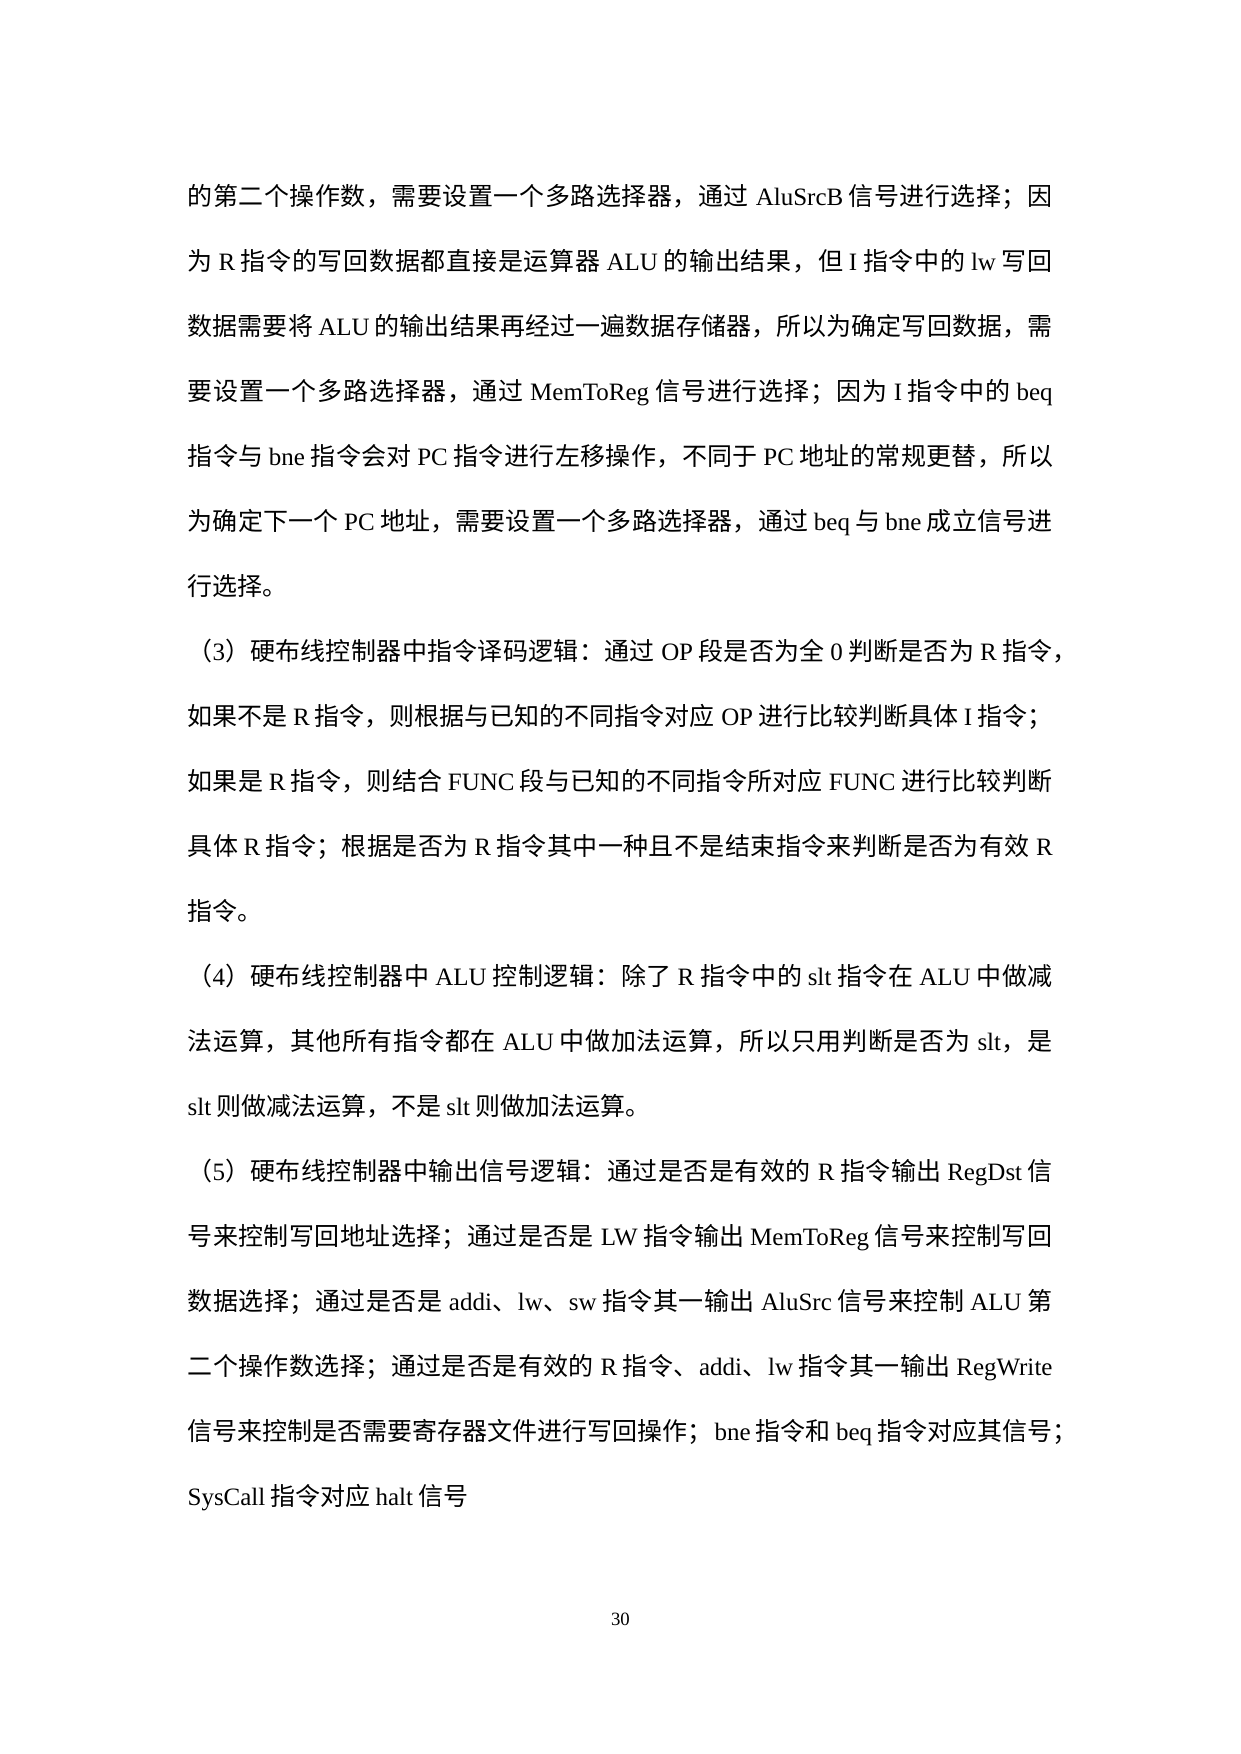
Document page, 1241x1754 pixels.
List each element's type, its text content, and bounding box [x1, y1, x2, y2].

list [187, 162, 1053, 617]
list 硬布线控制器中输出信号逻辑：通过是否是有效的R指令输出RegDst信号来控制写回地址选择；通过是否是LW指令输出MemToReg信号来控制写回数据选择；通过是否是addi、lw、sw指令其一输出AluSrc信号来控制ALU第二个操作数选择；通过是否是有效的R指令、addi、lw指令其一输出RegWrite信号来控制是否需要寄存器文件进行写回操作；bne指令和beq指令对应其信号；SysCall指令对应halt信号 [187, 1137, 1053, 1527]
list 硬布线控制器中指令译码逻辑：通过OP段是否为全0判断是否为R指令，如果不是R指令，则根据与已知的不同指令对应OP进行比较判断具体I指令；如果是R指令，则结合FUNC段与已知的不同指令所对应FUNC进行比较判断具体R指令；根据是否为R指令其中一种且不是结束指令来判断是否为有效R指令。 [187, 617, 1053, 942]
list 硬布线控制器中ALU控制逻辑：除了R指令中的slt指令在ALU中做减法运算，其他所有指令都在ALU中做加法运算，所以只用判断是否为slt，是slt则做减法运算，不是slt则做加法运算。 [187, 942, 1053, 1137]
